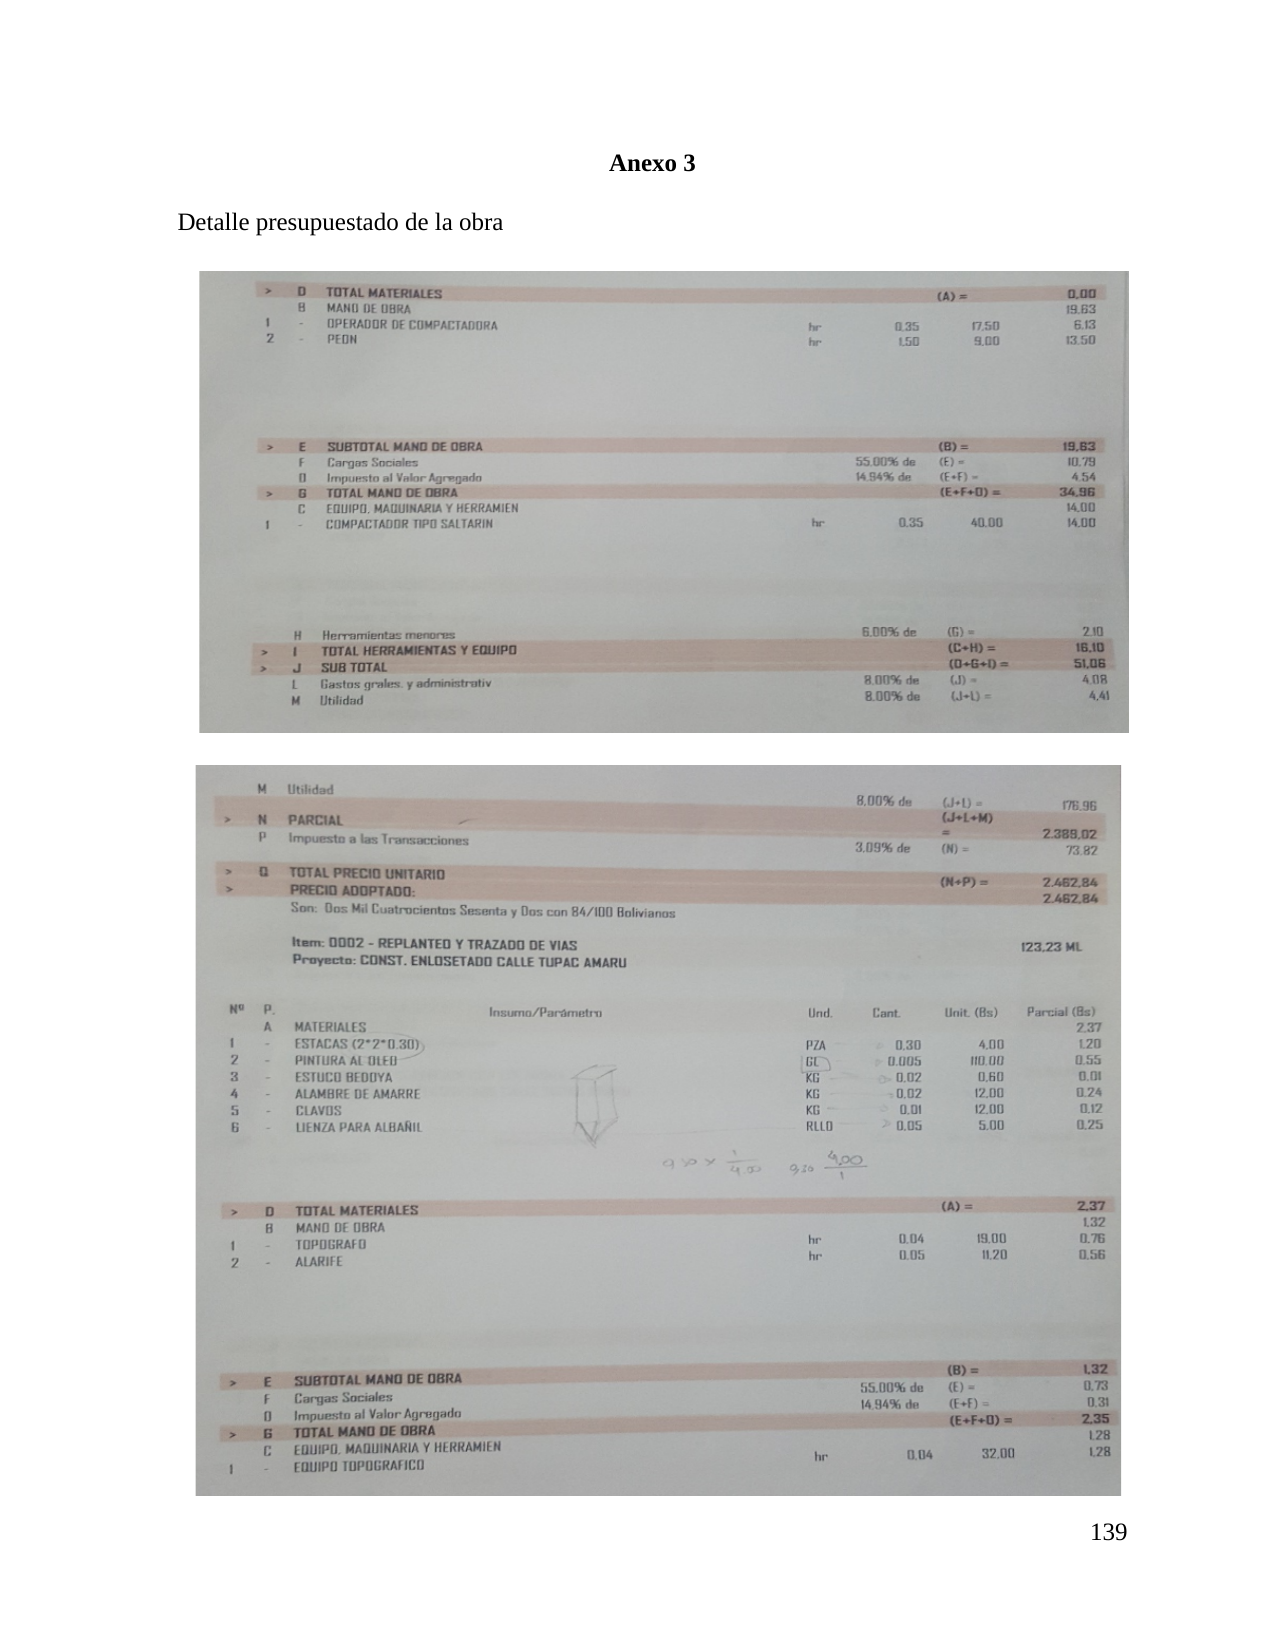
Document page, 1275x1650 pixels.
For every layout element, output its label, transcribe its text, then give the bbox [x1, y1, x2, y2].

text Anexo 3 [177, 148, 1127, 176]
picture [199, 271, 1129, 733]
picture [195, 765, 1122, 1496]
text Detalle presupuestado de la obra [177, 207, 1127, 236]
